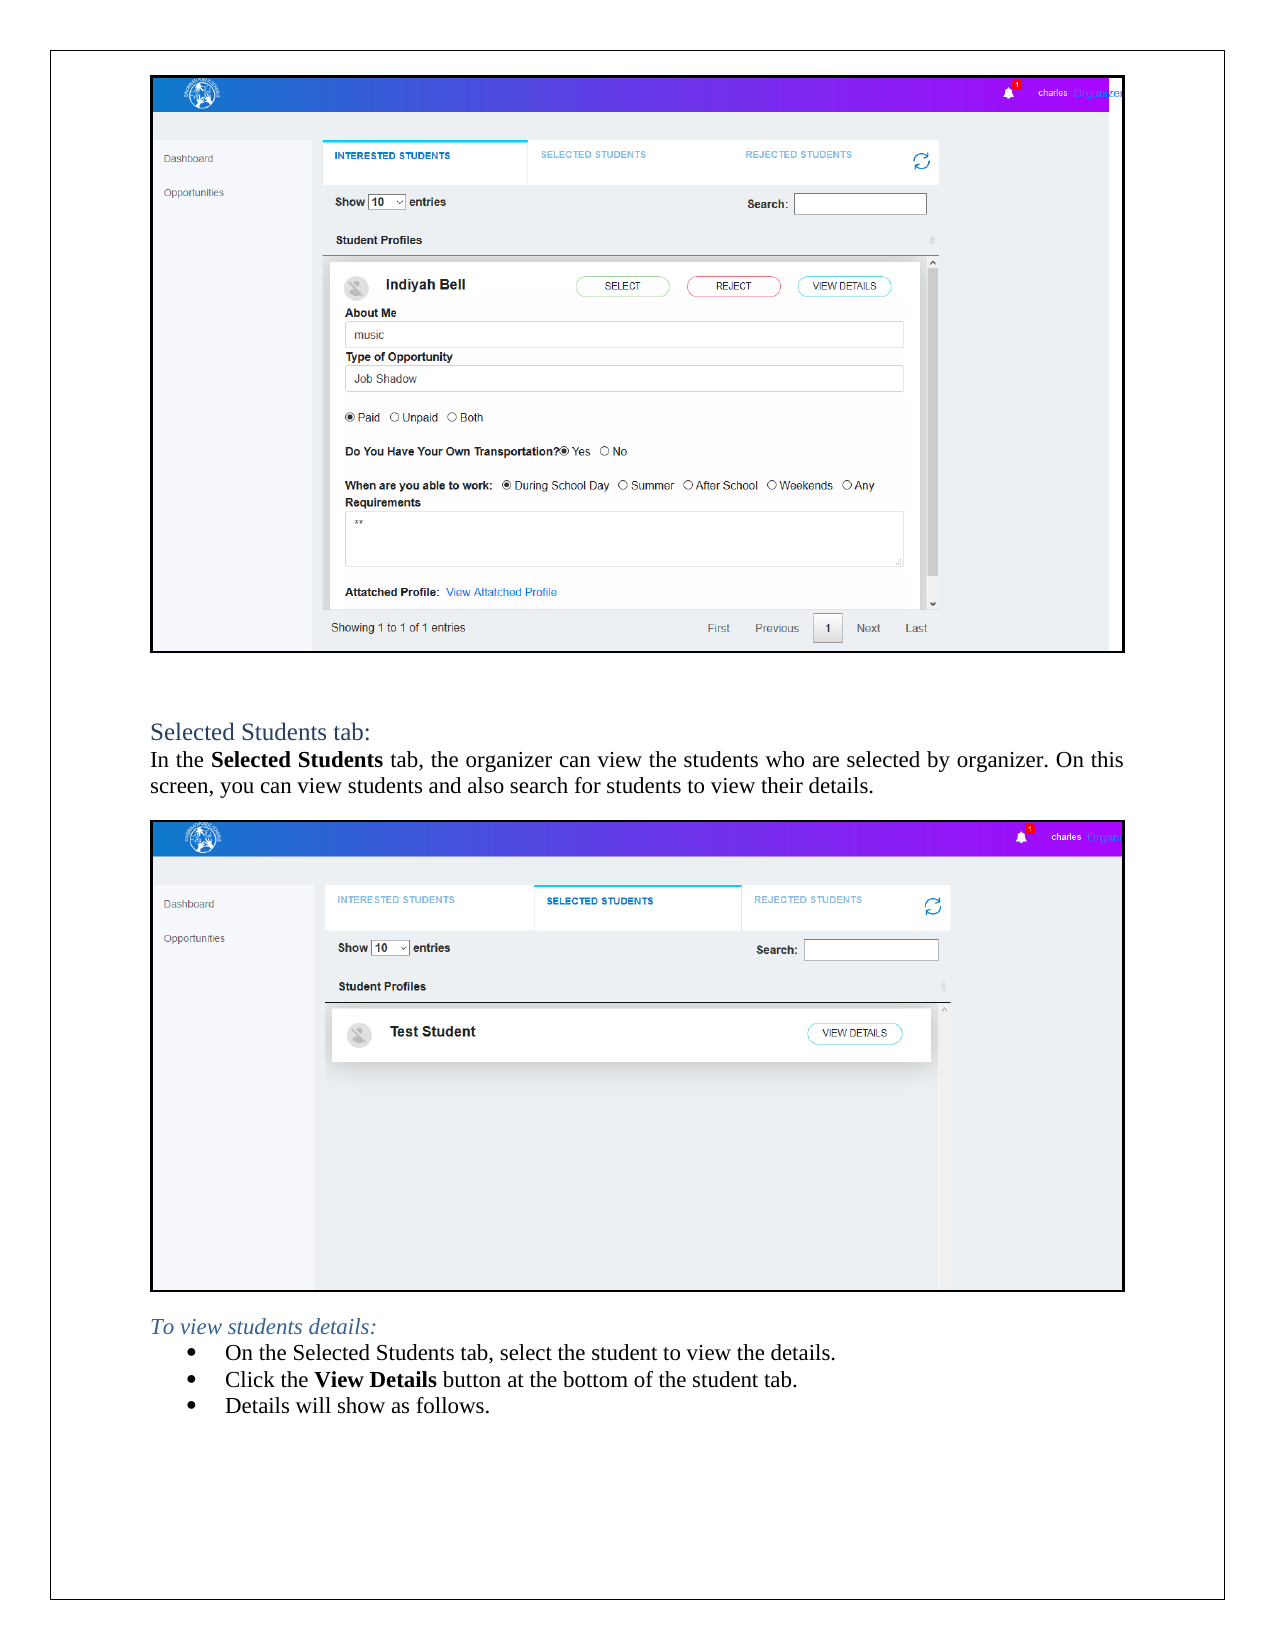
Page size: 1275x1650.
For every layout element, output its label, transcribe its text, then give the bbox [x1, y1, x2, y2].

picture [153, 822, 1122, 1290]
list Details will show as follows. [187, 1392, 1125, 1418]
text In the Selected Students tab, the organizer can view the students who are selected by organizer. On this screen, you can view students and also search for students to view their details. [150, 746, 1125, 799]
list Click the View Details button at the bottom of the student tab. [187, 1366, 1125, 1392]
picture [153, 78, 1122, 651]
list On the Selected Students tab, select the student to view the details. [187, 1339, 1125, 1366]
subtitle Selected Students tab: [150, 717, 1125, 746]
subtitle To view students details: [150, 1313, 1125, 1339]
